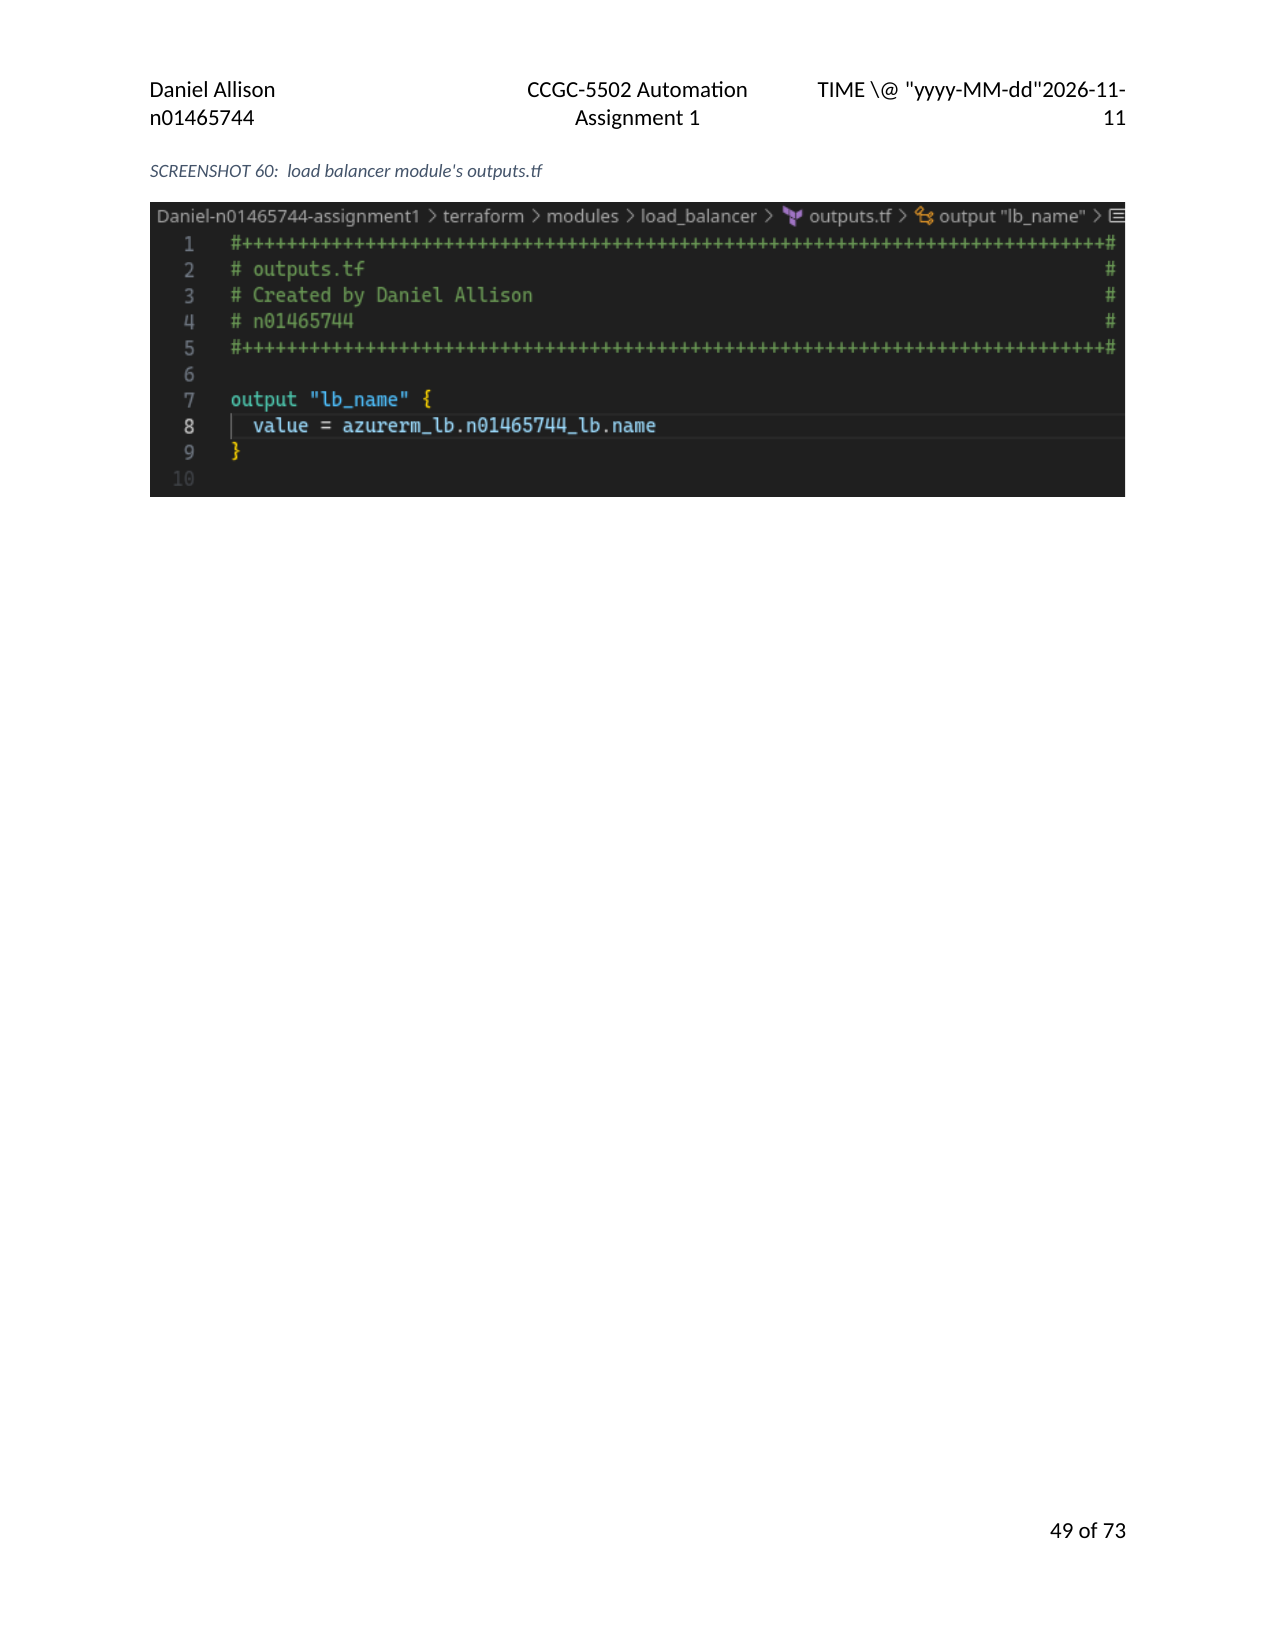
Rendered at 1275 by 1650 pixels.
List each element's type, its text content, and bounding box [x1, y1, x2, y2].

picture [150, 202, 1125, 497]
text SCREENSHOT 60: load balancer module's outputs.tf [150, 159, 1125, 182]
